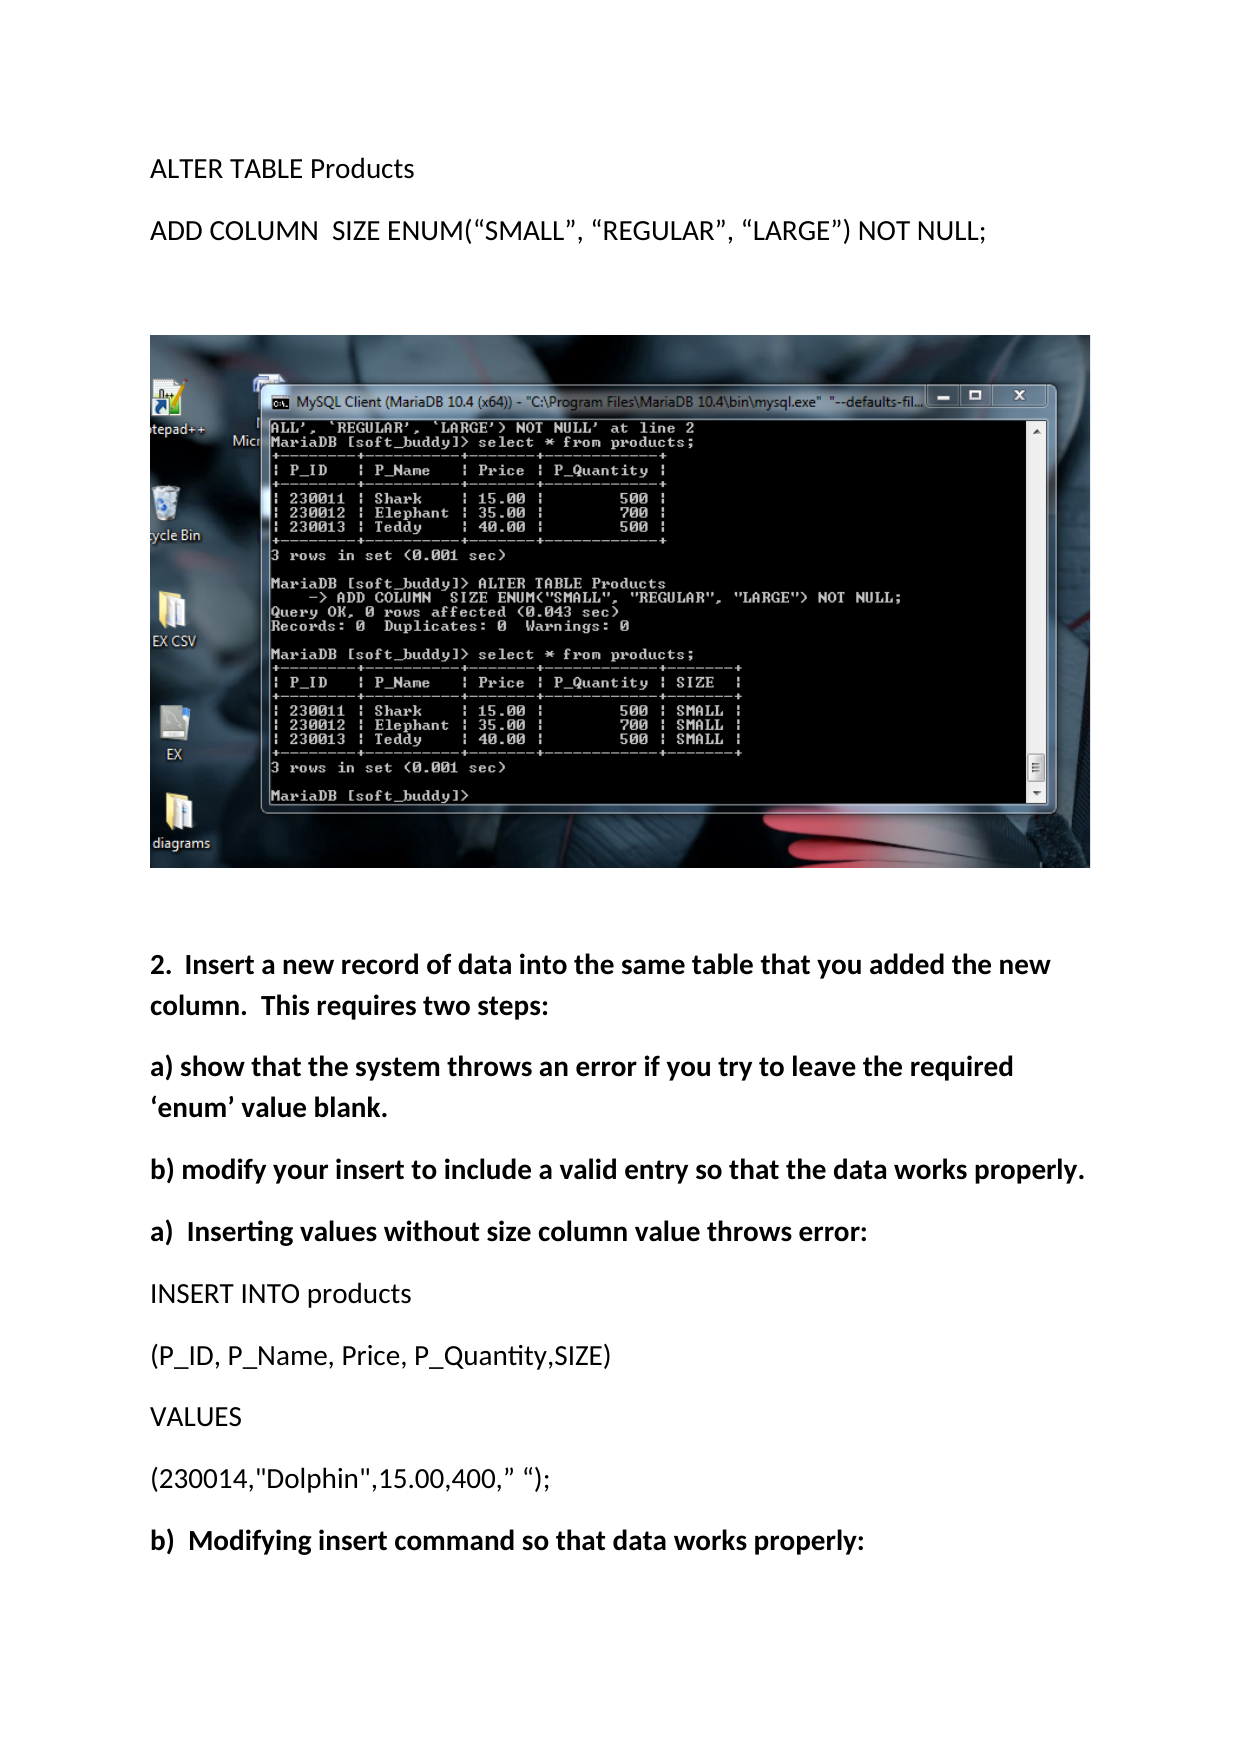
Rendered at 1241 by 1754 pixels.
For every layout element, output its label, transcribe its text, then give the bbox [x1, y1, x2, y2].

text b) Modifying insert command so that data works properly: [150, 1522, 1090, 1557]
text VALUES [150, 1398, 1090, 1434]
text ADD COLUMN SIZE ENUM(“SMALL”, “REGULAR”, “LARGE”) NOT NULL; [150, 212, 1090, 247]
picture [150, 335, 1091, 868]
text INSERT INTO products [150, 1275, 1090, 1310]
text (230014,"Dolphin",15.00,400,” “); [150, 1460, 1090, 1496]
text a) show that the system throws an error if you try to leave the required ‘enum’ value blank. [150, 1048, 1090, 1125]
text a) Inserting values without size column value throws error: [150, 1213, 1090, 1249]
text ALTER TABLE Products [150, 150, 1090, 186]
text (P_ID, P_Name, Price, P_Quantity,SIZE) [150, 1337, 1090, 1372]
text 2. Insert a new record of data into the same table that you added the new column. This requires two steps: [150, 946, 1090, 1022]
text b) modify your insert to include a valid entry so that the data works properly. [150, 1151, 1090, 1187]
